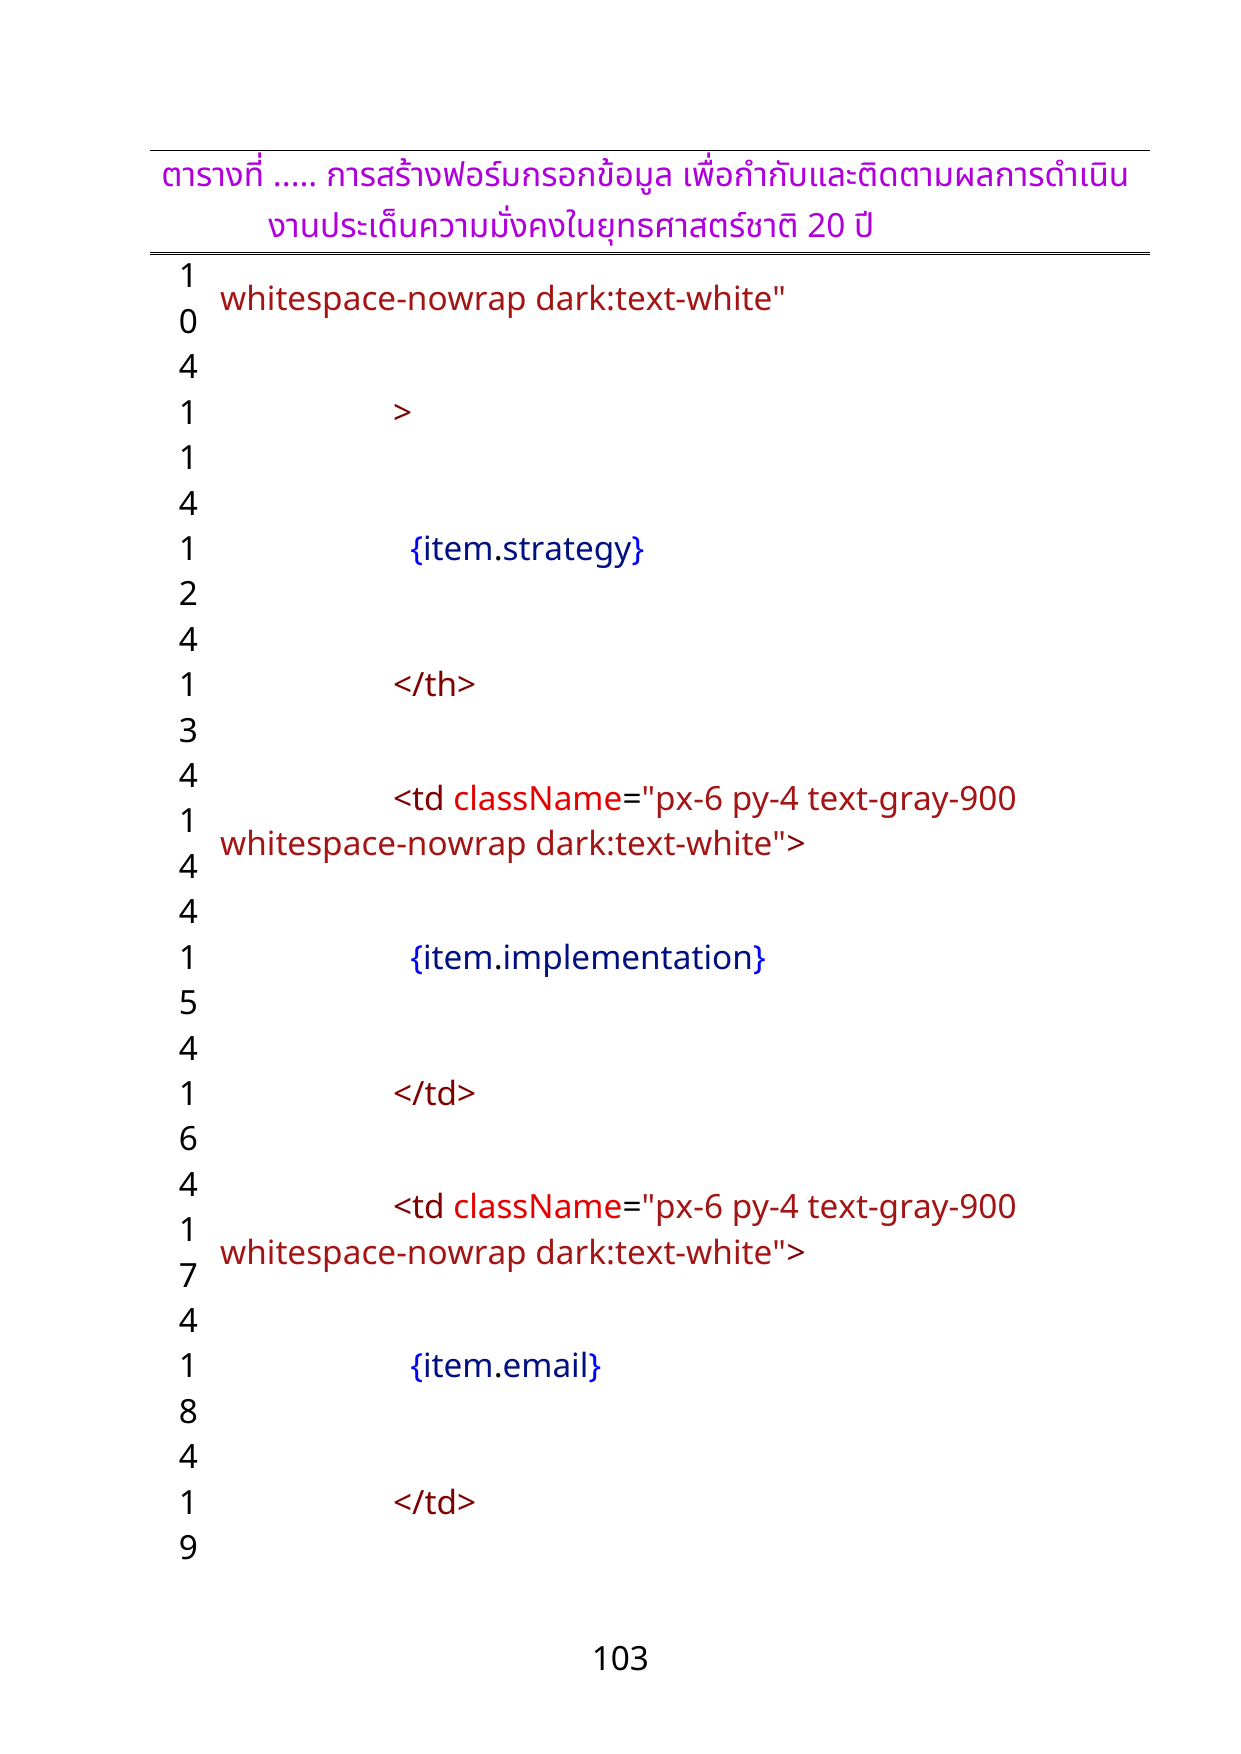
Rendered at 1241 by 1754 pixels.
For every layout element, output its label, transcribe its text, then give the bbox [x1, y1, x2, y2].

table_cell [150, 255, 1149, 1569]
table_header ตารางที่ ..... การสร้างฟอร์มกรอกข้อมูล เพื่อกำกับและติดตามผลการดำเนินงานประเด็นความมั่งคงในยุทธศาสตร์ชาติ 20 ปี [150, 151, 1149, 252]
